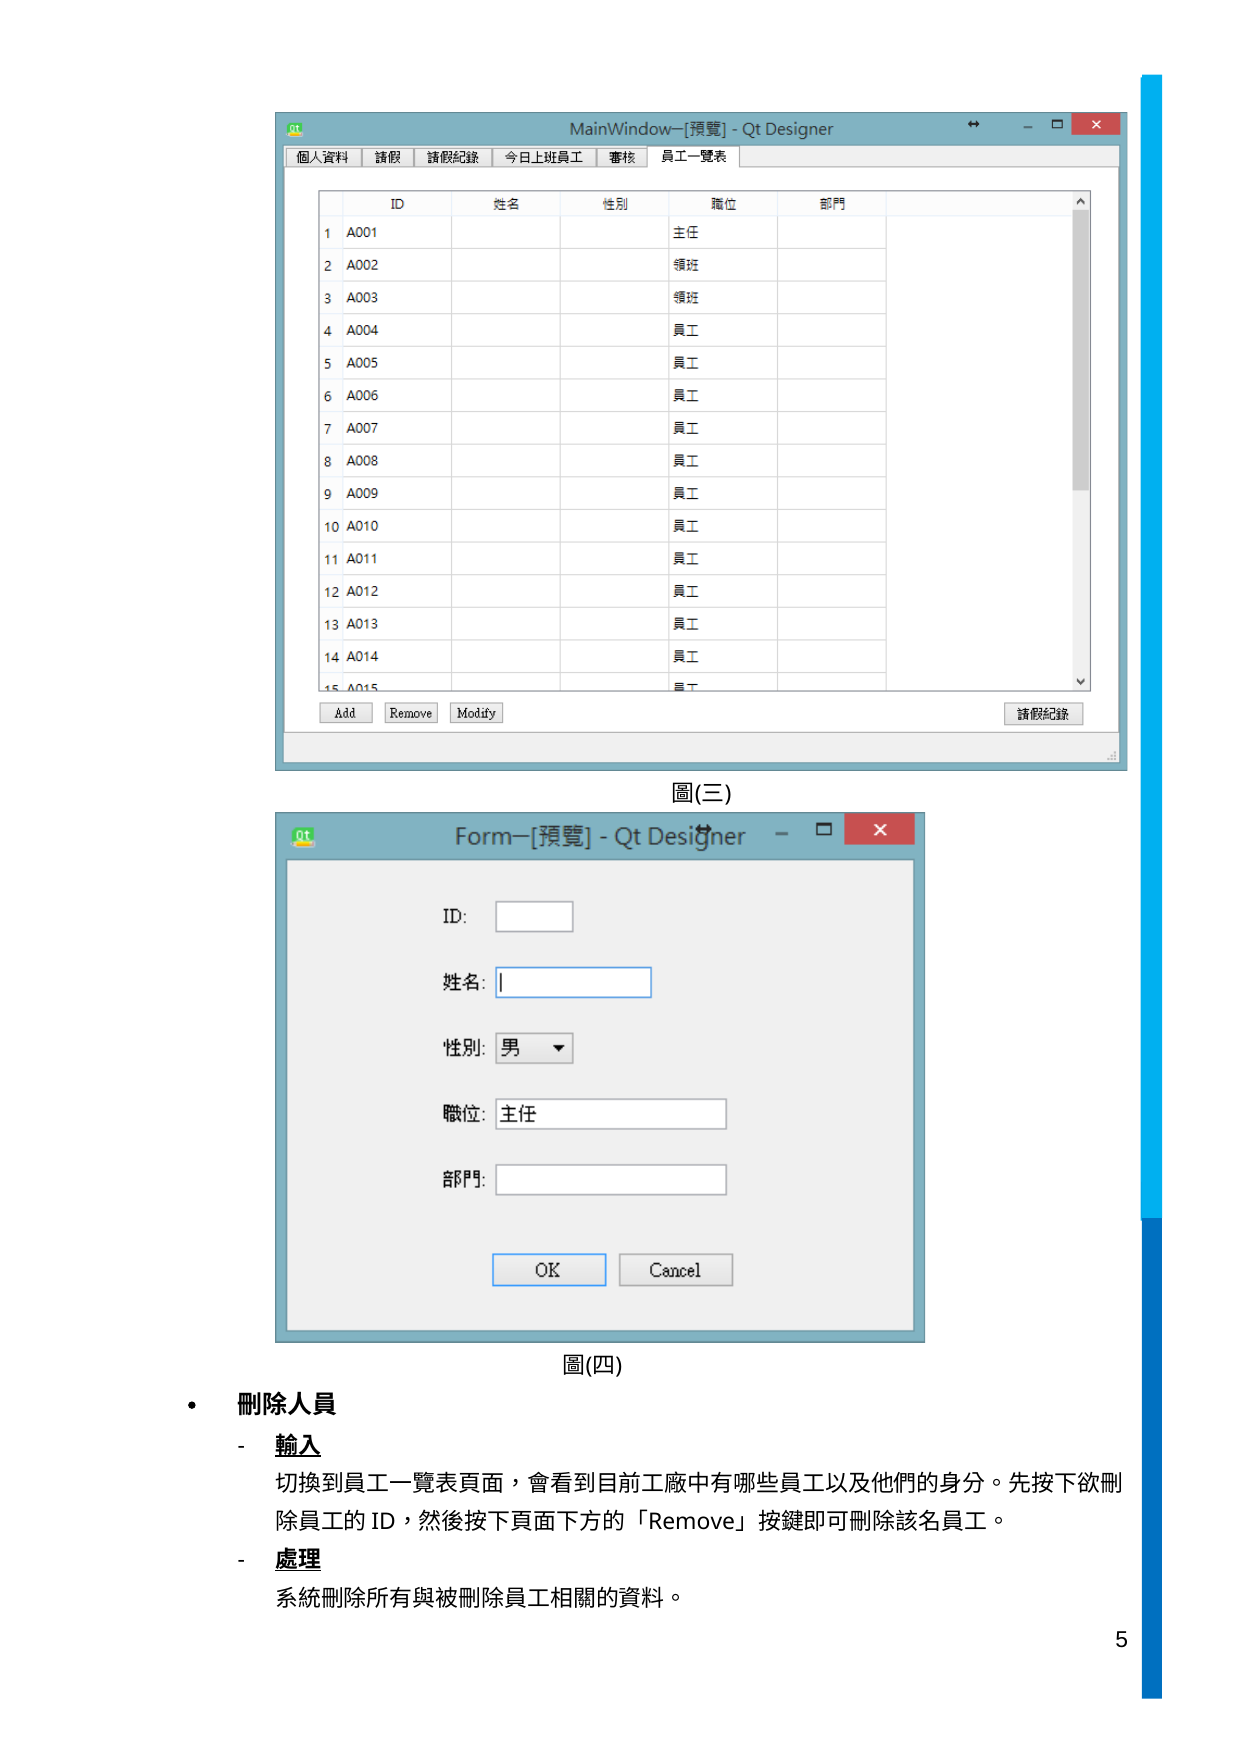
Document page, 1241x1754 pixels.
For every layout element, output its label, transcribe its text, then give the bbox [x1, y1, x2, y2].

list 刪除人員 [187, 1385, 1128, 1421]
list 切換到員工一覽表頁面，會看到目前工廠中有哪些員工以及他們的身分。先按下欲刪除員工的ID，然後按下頁面下方的「Remove」按鍵即可刪除該名員工。 [275, 1465, 1128, 1536]
list 圖(三) [275, 774, 1128, 808]
picture [275, 112, 1128, 771]
list 圖(四) [275, 1347, 1128, 1380]
picture [275, 812, 926, 1343]
list 輸入 [237, 1427, 1128, 1460]
list 系統刪除所有與被刪除員工相關的資料。 [275, 1580, 1128, 1613]
list 處理 [237, 1541, 1128, 1575]
